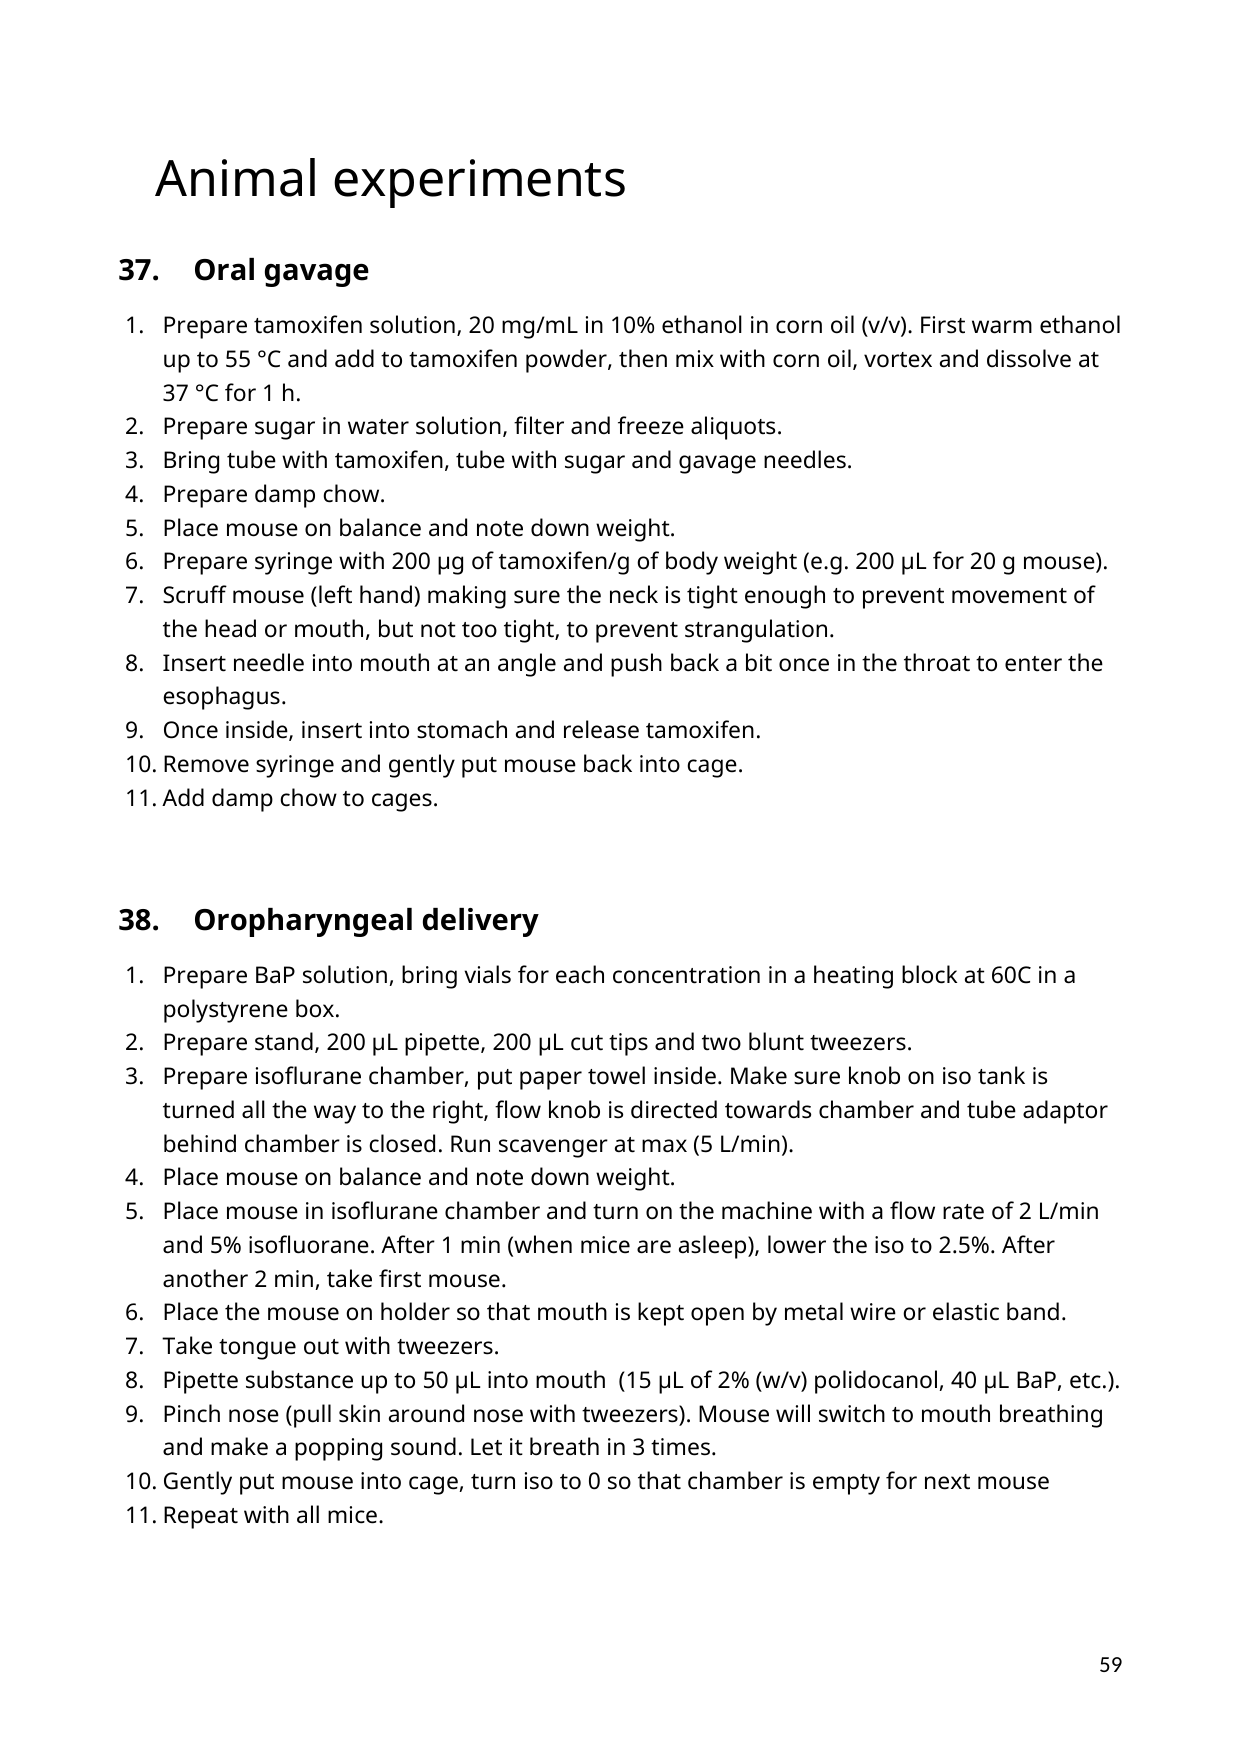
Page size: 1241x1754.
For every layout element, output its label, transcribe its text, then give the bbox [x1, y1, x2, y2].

list Prepare syringe with 200 μg of tamoxifen/g of body weight (e.g. 200 μL for 20 g mouse). [125, 545, 1122, 576]
subtitle Oropharyngeal delivery [118, 899, 1122, 939]
list Pinch nose (pull skin around nose with tweezers). Mouse will switch to mouth breathing and make a popping sound. Let it breath in 3 times. [125, 1398, 1122, 1463]
list Add damp chow to cages. [125, 781, 1122, 813]
list Prepare tamoxifen solution, 20 mg/mL in 10% ethanol in corn oil (v/v). First warm ethanol up to 55 °C and add to tamoxifen powder, then mix with corn oil, vortex and dissolve at 37 °C for 1 h. [125, 309, 1122, 408]
list Insert needle into mouth at an angle and push back a bit once in the throat to enter the esophagus. [125, 646, 1122, 711]
subtitle Oral gavage [118, 249, 1122, 289]
list Bring tube with tamoxifen, tube with sugar and gavage needles. [125, 444, 1122, 475]
list Gently put mouse into cage, turn iso to 0 so that chamber is empty for next mouse [125, 1465, 1122, 1496]
list Prepare isoflurane chamber, put paper towel inside. Make sure knob on iso tank is turned all the way to the right, flow knob is directed towards chamber and tube adaptor behind chamber is closed. Run scavenger at max (5 L/min). [125, 1060, 1122, 1159]
list Remove syringe and gently put mouse back into cage. [125, 748, 1122, 779]
list Place mouse in isoflurane chamber and turn on the machine with a flow rate of 2 L/min and 5% isofluorane. After 1 min (when mice are asleep), lower the iso to 2.5%. After another 2 min, take first mouse. [125, 1195, 1122, 1294]
list Place mouse on balance and note down weight. [125, 1161, 1122, 1193]
list Once inside, insert into stomach and release tamoxifen. [125, 714, 1122, 745]
list Prepare sugar in water solution, filter and freeze aliquots. [125, 410, 1122, 441]
list Pipette substance up to 50 μL into mouth (15 μL of 2% (w/v) polidocanol, 40 μL BaP, etc.). [125, 1364, 1122, 1395]
list Take tongue out with tweezers. [125, 1330, 1122, 1361]
list Prepare BaP solution, bring vials for each concentration in a heating block at 60C in a polystyrene box. [125, 959, 1122, 1024]
list Place the mouse on holder so that mouth is kept open by metal wire or elastic band. [125, 1296, 1122, 1328]
list Repeat with all mice. [125, 1499, 1122, 1530]
list Prepare stand, 200 μL pipette, 200 μL cut tips and two blunt tweezers. [125, 1026, 1122, 1058]
list Scruff mouse (left hand) making sure the neck is tight enough to prevent movement of the head or mouth, but not too tight, to prevent strangulation. [125, 579, 1122, 644]
subtitle Animal experiments [156, 143, 1122, 211]
list Prepare damp chow. [125, 478, 1122, 509]
list Place mouse on balance and note down weight. [125, 511, 1122, 543]
